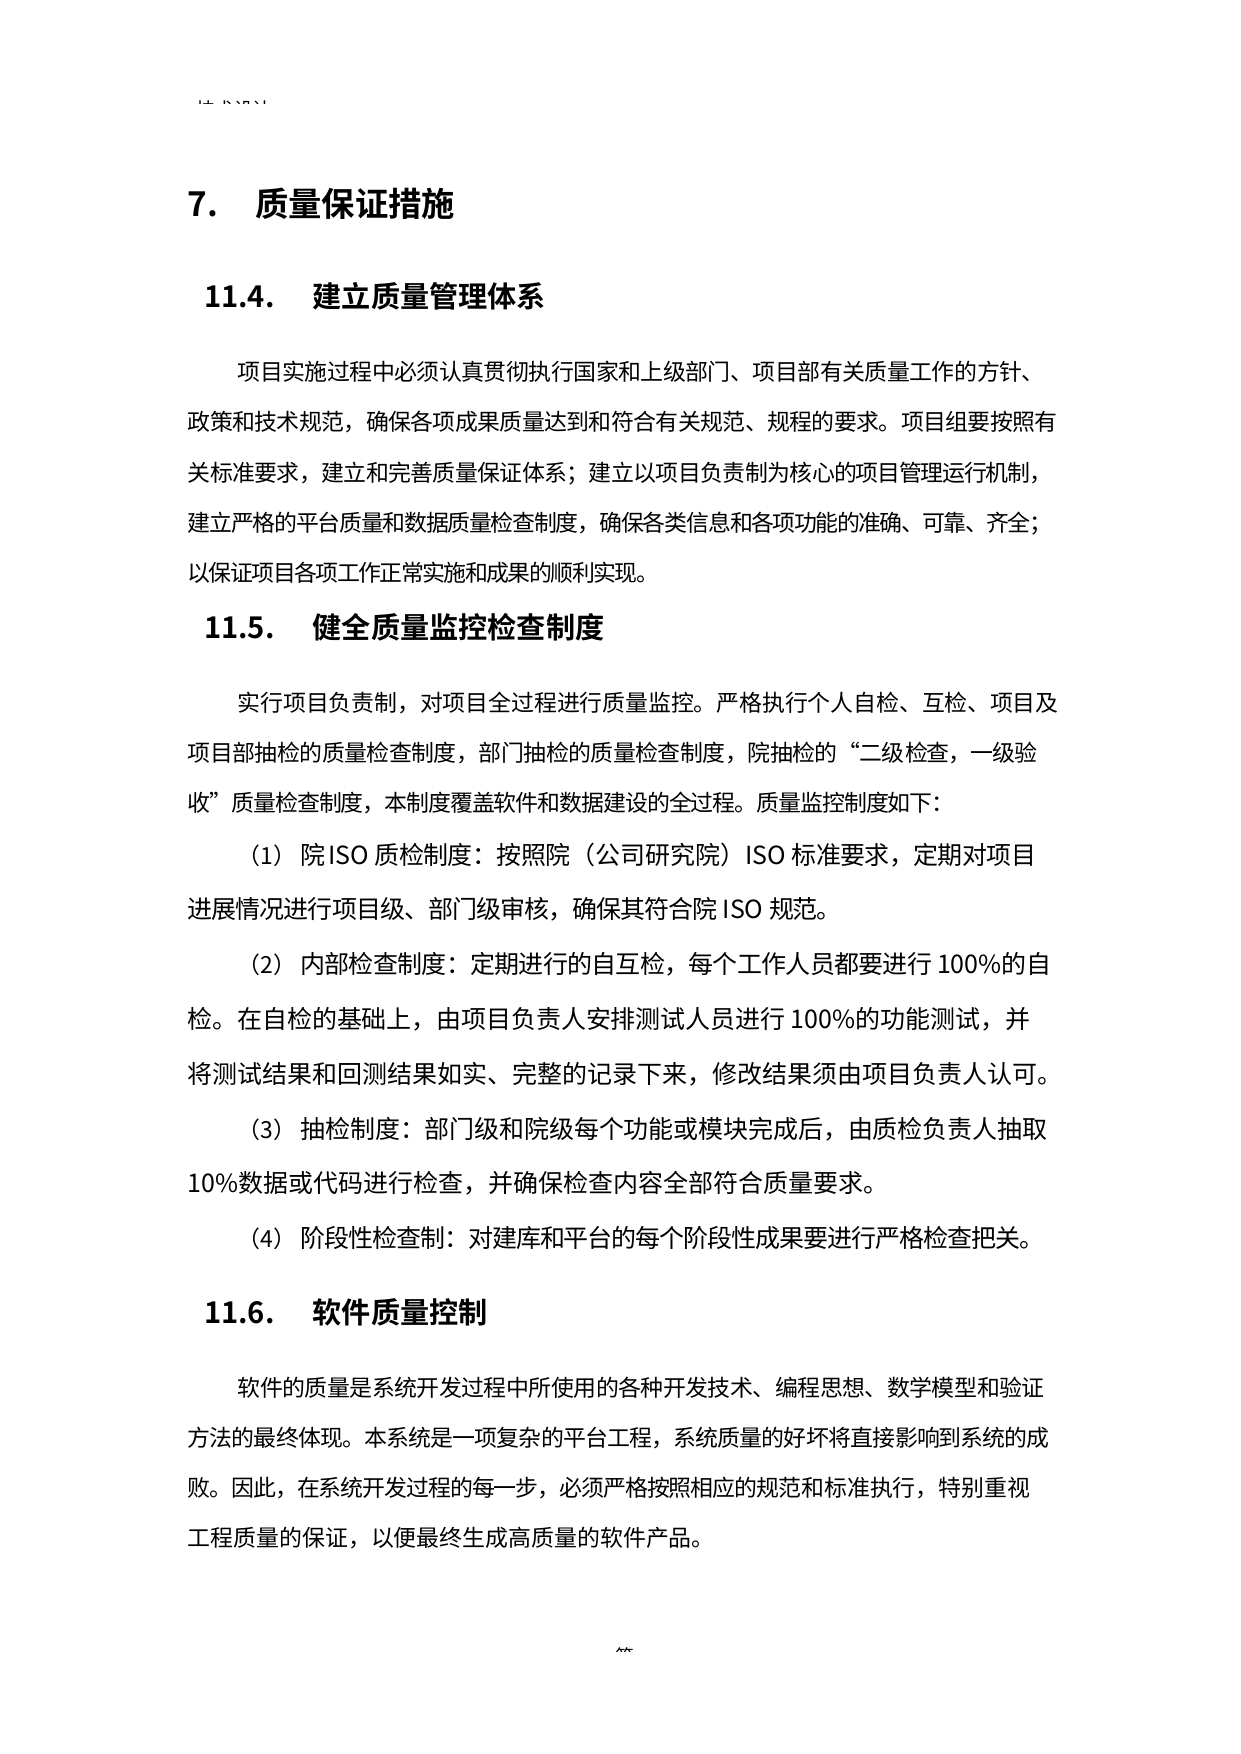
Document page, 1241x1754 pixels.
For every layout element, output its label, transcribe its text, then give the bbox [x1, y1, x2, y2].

text 软件的质量是系统开发过程中所使用的各种开发技术、编程思想、数学模型和验证方法的最终体现。本系统是一项复杂的平台工程，系统质量的好坏将直接影响到系统的成败。因此，在系统开发过程的每一步，必须严格按照相应的规范和标准执行，特别重视工程质量的保证，以便最终生成高质量的软件产品。 [187, 1369, 1053, 1553]
subtitle 软件质量控制 [204, 1289, 1090, 1332]
subtitle 建立质量管理体系 [204, 274, 1090, 316]
list 抽检制度：部门级和院级每个功能或模块完成后，由质检负责人抽取10%数据或代码进行检查，并确保检查内容全部符合质量要求。 [187, 1109, 1050, 1200]
list 质量保证措施 [187, 178, 1090, 226]
subtitle 健全质量监控检查制度 [204, 605, 1090, 647]
list 阶段性检查制：对建库和平台的每个阶段性成果要进行严格检查把关。 [237, 1218, 1090, 1255]
list 院 ISO 质检制度：按照院（公司研究院）ISO 标准要求，定期对项目进展情况进行项目级、部门级审核，确保其符合院 ISO 规范。 [187, 835, 1053, 926]
list 内部检查制度：定期进行的自互检，每个工作人员都要进行 100%的自检。在自检的基础上，由项目负责人安排测试人员进行 100%的功能测试，并将测试结果和回测结果如实、完整的记录下来，修改结果须由项目负责人认可。 [187, 945, 1053, 1090]
text 项目实施过程中必须认真贯彻执行国家和上级部门、项目部有关质量工作的方针、政策和技术规范，确保各项成果质量达到和符合有关规范、规程的要求。项目组要按照有关标准要求，建立和完善质量保证体系；建立以项目负责制为核心的项目管理运行机制，建立严格的平台质量和数据质量检查制度，确保各类信息和各项功能的准确、可靠、齐全；以保证项目各项工作正常实施和成果的顺利实现。 [187, 354, 1063, 588]
text 实行项目负责制，对项目全过程进行质量监控。严格执行个人自检、互检、项目及项目部抽检的质量检查制度，部门抽检的质量检查制度，院抽检的“二级检查，一级验收”质量检查制度，本制度覆盖软件和数据建设的全过程。质量监控制度如下： [187, 685, 1063, 818]
